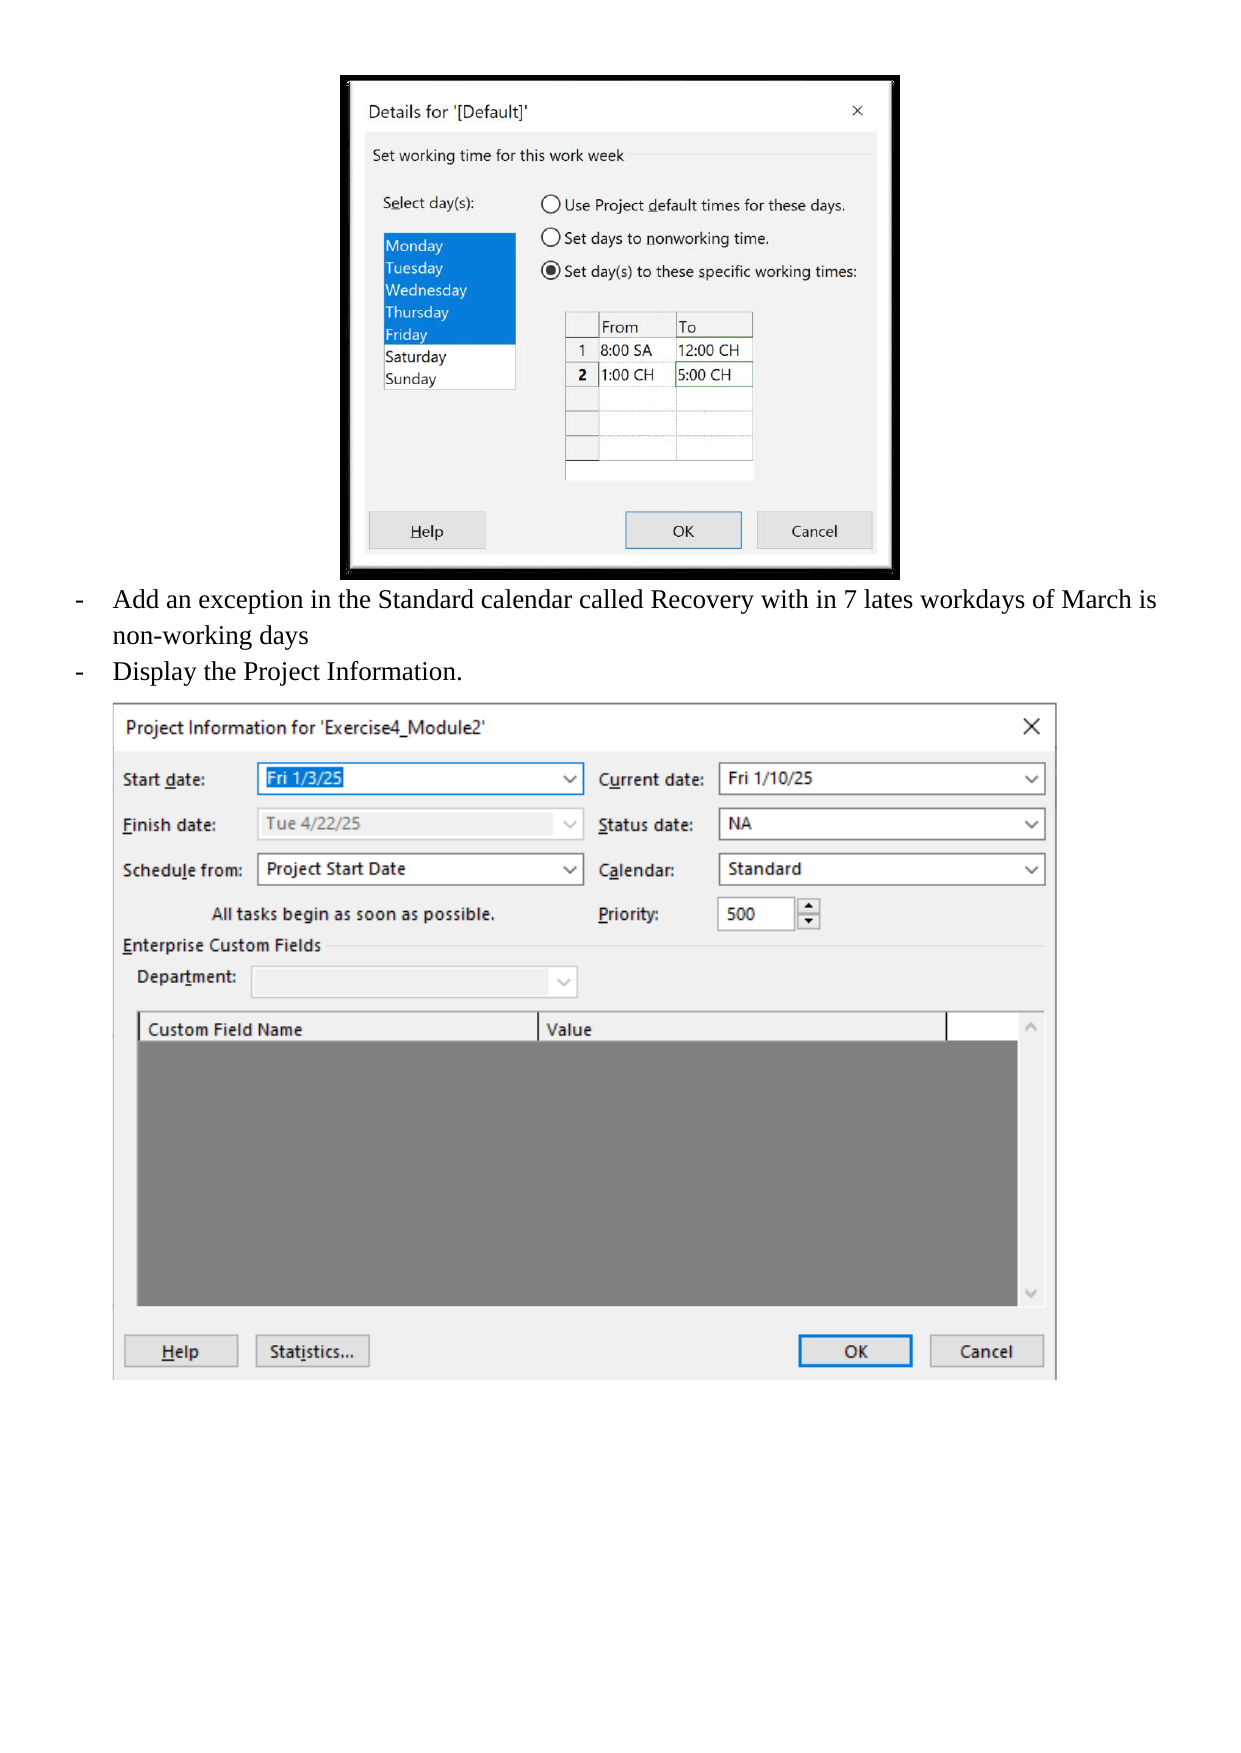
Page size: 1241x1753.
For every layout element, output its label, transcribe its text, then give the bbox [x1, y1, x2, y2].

list Display the Project Information. [75, 655, 1165, 686]
picture [112, 700, 1057, 1380]
list Add an exception in the Standard calendar called Recovery with in 7 lates workdays of March is non-working days [75, 583, 1165, 650]
